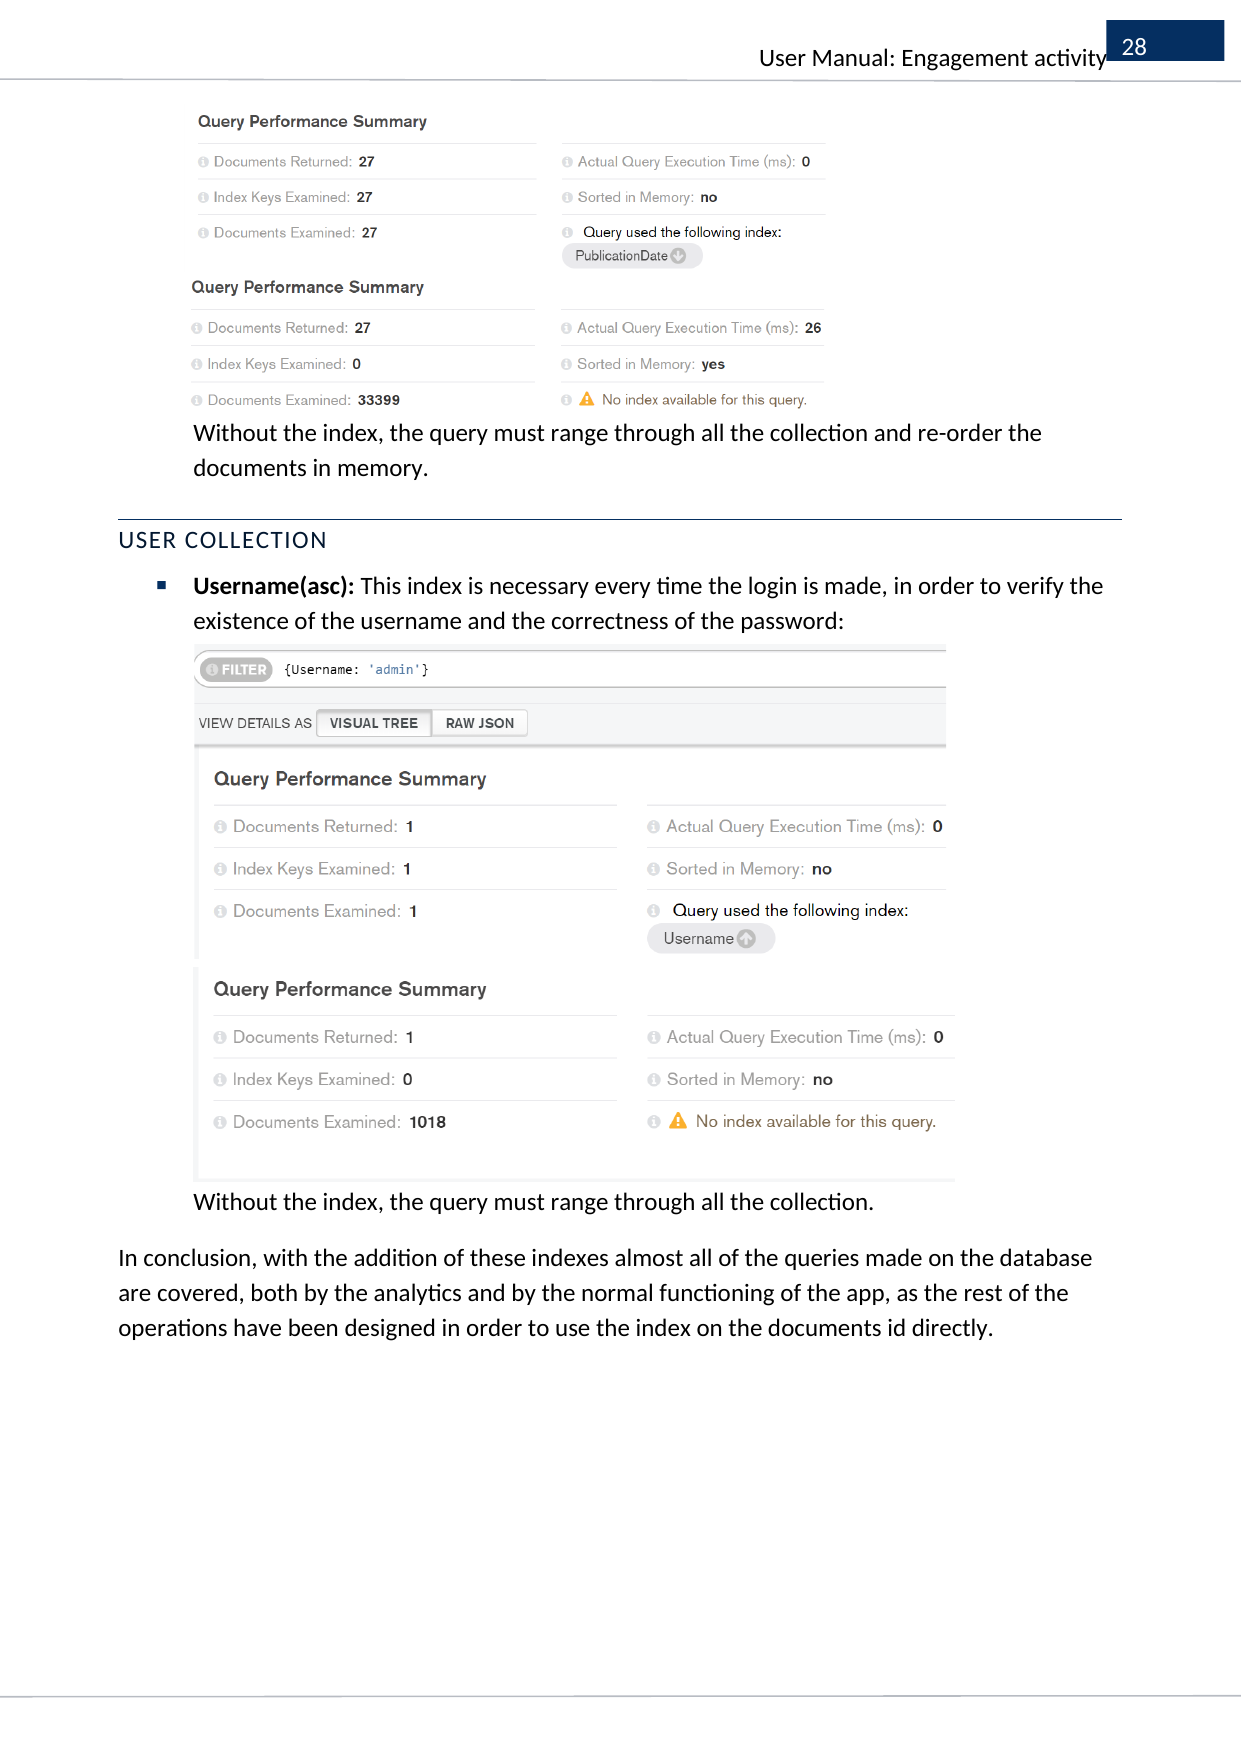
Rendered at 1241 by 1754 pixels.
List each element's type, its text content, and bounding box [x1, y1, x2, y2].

list Username(asc): This index is necessary every time the login is made, in order to verify the existence of the username and the correctness of the password: [156, 570, 1122, 635]
picture [184, 275, 825, 418]
picture [184, 104, 826, 272]
picture [194, 644, 947, 959]
subtitle User Collection [118, 520, 1122, 555]
text In conclusion, with the addition of these indexes almost all of the queries made on the database are covered, both by the analytics and by the normal functioning of the app, as the rest of the operations have been designed in order to use the index on the documents id directly. [118, 1242, 1122, 1377]
picture [193, 967, 955, 1182]
